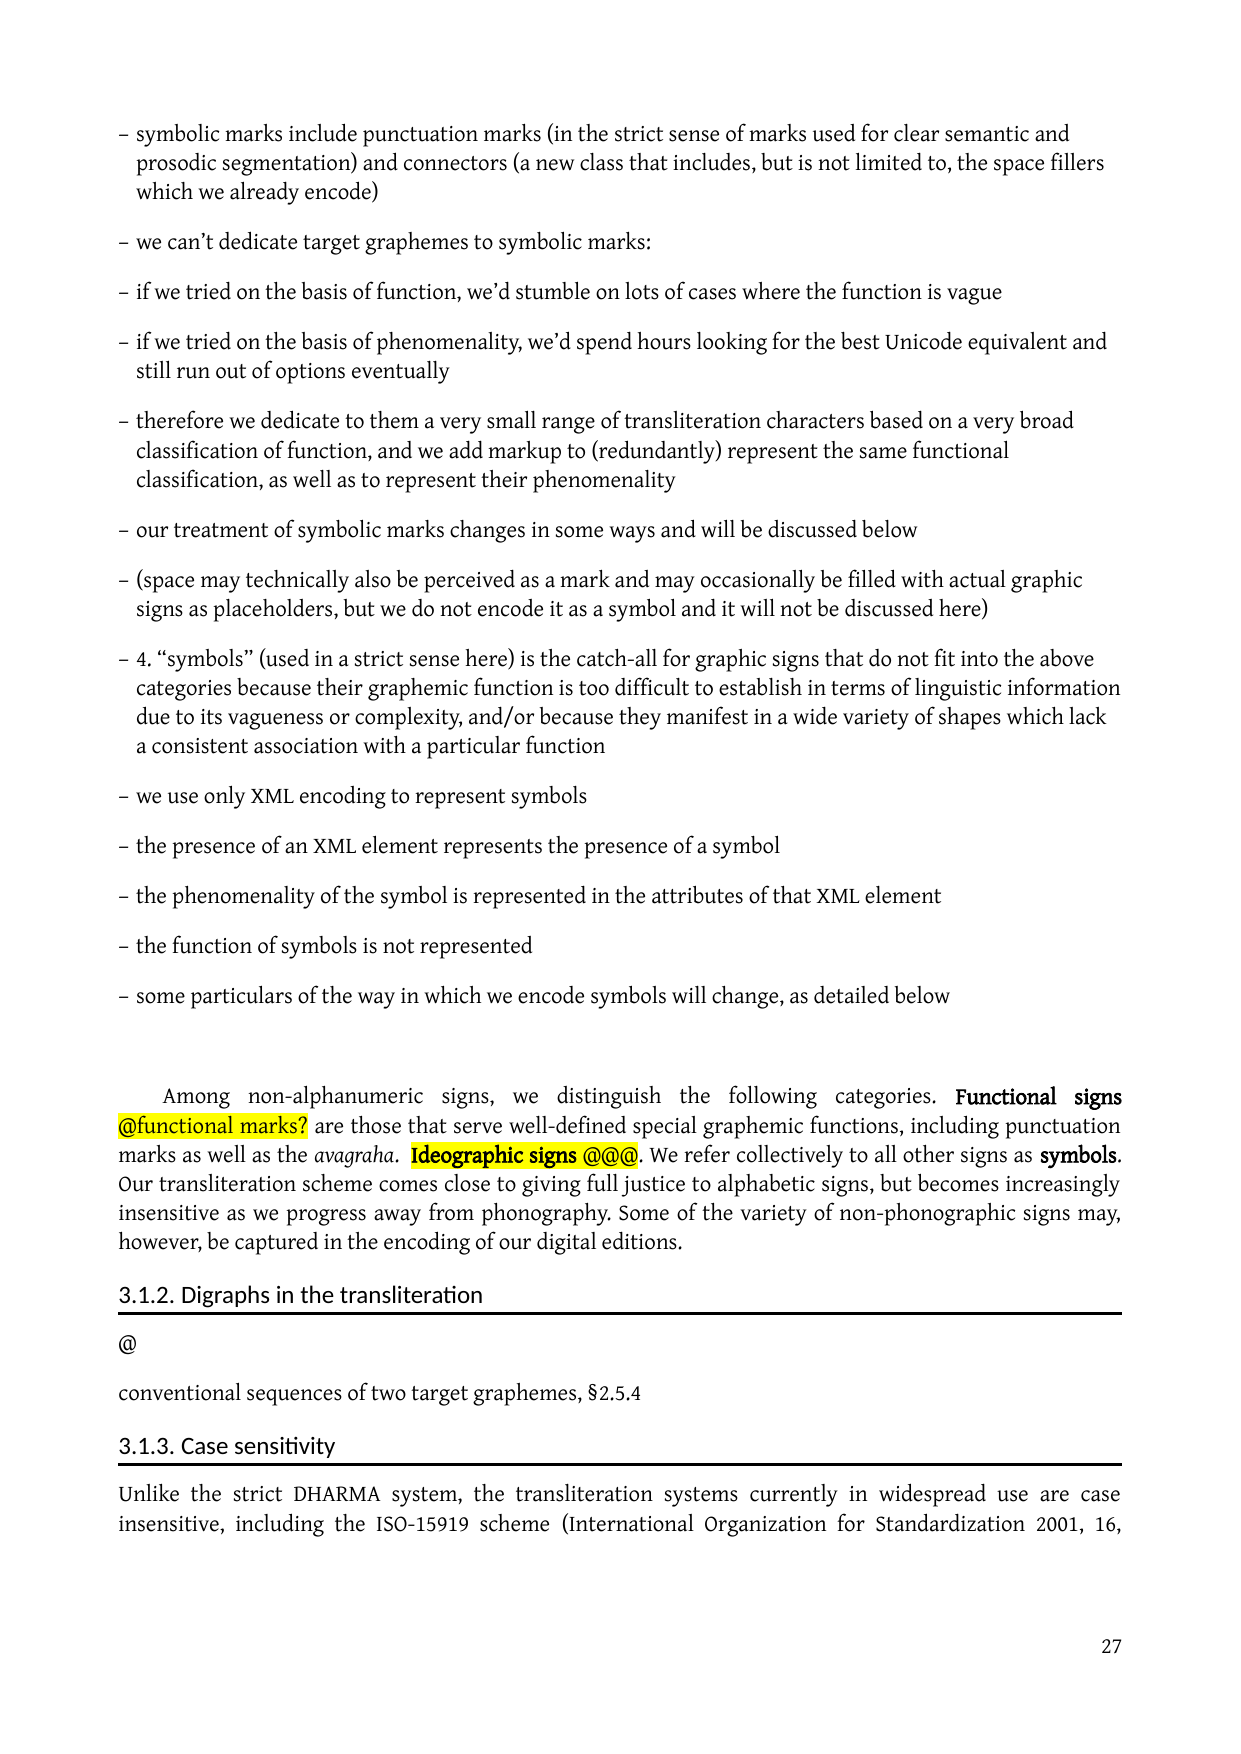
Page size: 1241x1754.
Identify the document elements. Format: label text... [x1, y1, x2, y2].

list symbolic marks include punctuation marks (in the strict sense of marks used for clear semantic and prosodic segmentation) and connectors (a new class that includes, but is not limited to, the space fillers which we already encode) [118, 118, 1122, 206]
list we can’t dedicate target graphemes to symbolic marks: [118, 226, 1122, 256]
list therefore we dedicate to them a very small range of transliteration characters based on a very broad classification of function, and we add markup to (redundantly) represent the same functional classification, as well as to represent their phenomenality [118, 406, 1122, 493]
list some particulars of the way in which we encode symbols will change, as detailed below [118, 981, 1122, 1010]
text @ [118, 1327, 1122, 1357]
list the presence of an XML element represents the presence of a symbol [118, 831, 1122, 860]
list our treatment of symbolic marks changes in some ways and will be discussed below [118, 514, 1122, 543]
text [118, 1478, 1122, 1537]
subtitle Digraphs in the transliteration [118, 1276, 1122, 1312]
subtitle Case sensitivity [118, 1427, 1122, 1463]
list 4. “symbols” (used in a strict sense here) is the catch-all for graphic signs that do not fit into the above categories because their graphemic function is too difficult to establish in terms of linguistic information due to its vagueness or complexity, and/or because they manifest in a wide variety of shapes which lack a consistent association with a particular function [118, 643, 1122, 760]
list the phenomenality of the symbol is represented in the attributes of that XML element [118, 881, 1122, 910]
list if we tried on the basis of function, we’d stumble on lots of cases where the function is vague [118, 276, 1122, 306]
text conventional sequences of two target graphemes, §2.5.4 [118, 1377, 1122, 1407]
list the function of symbols is not represented [118, 931, 1122, 960]
list if we tried on the basis of phenomenality, we’d spend hours looking for the best Unicode equivalent and still run out of options eventually [118, 326, 1122, 385]
text Among non-alphanumeric signs, we distinguish the following categories. Functional signs @functional marks? are those that serve well-defined special graphemic functions, including punctuation marks as well as the avagraha. Ideographic signs @@@. We refer collectively to all other signs as symbols. Our transliteration scheme comes close to giving full justice to alphabetic signs, but becomes increasingly insensitive as we progress away from phonography. Some of the variety of non-phonographic signs may, however, be captured in the encoding of our digital editions. [118, 1081, 1122, 1256]
list we use only XML encoding to represent symbols [118, 781, 1122, 810]
list (space may technically also be perceived as a mark and may occasionally be filled with actual graphic signs as placeholders, but we do not encode it as a symbol and it will not be discussed here) [118, 564, 1122, 622]
